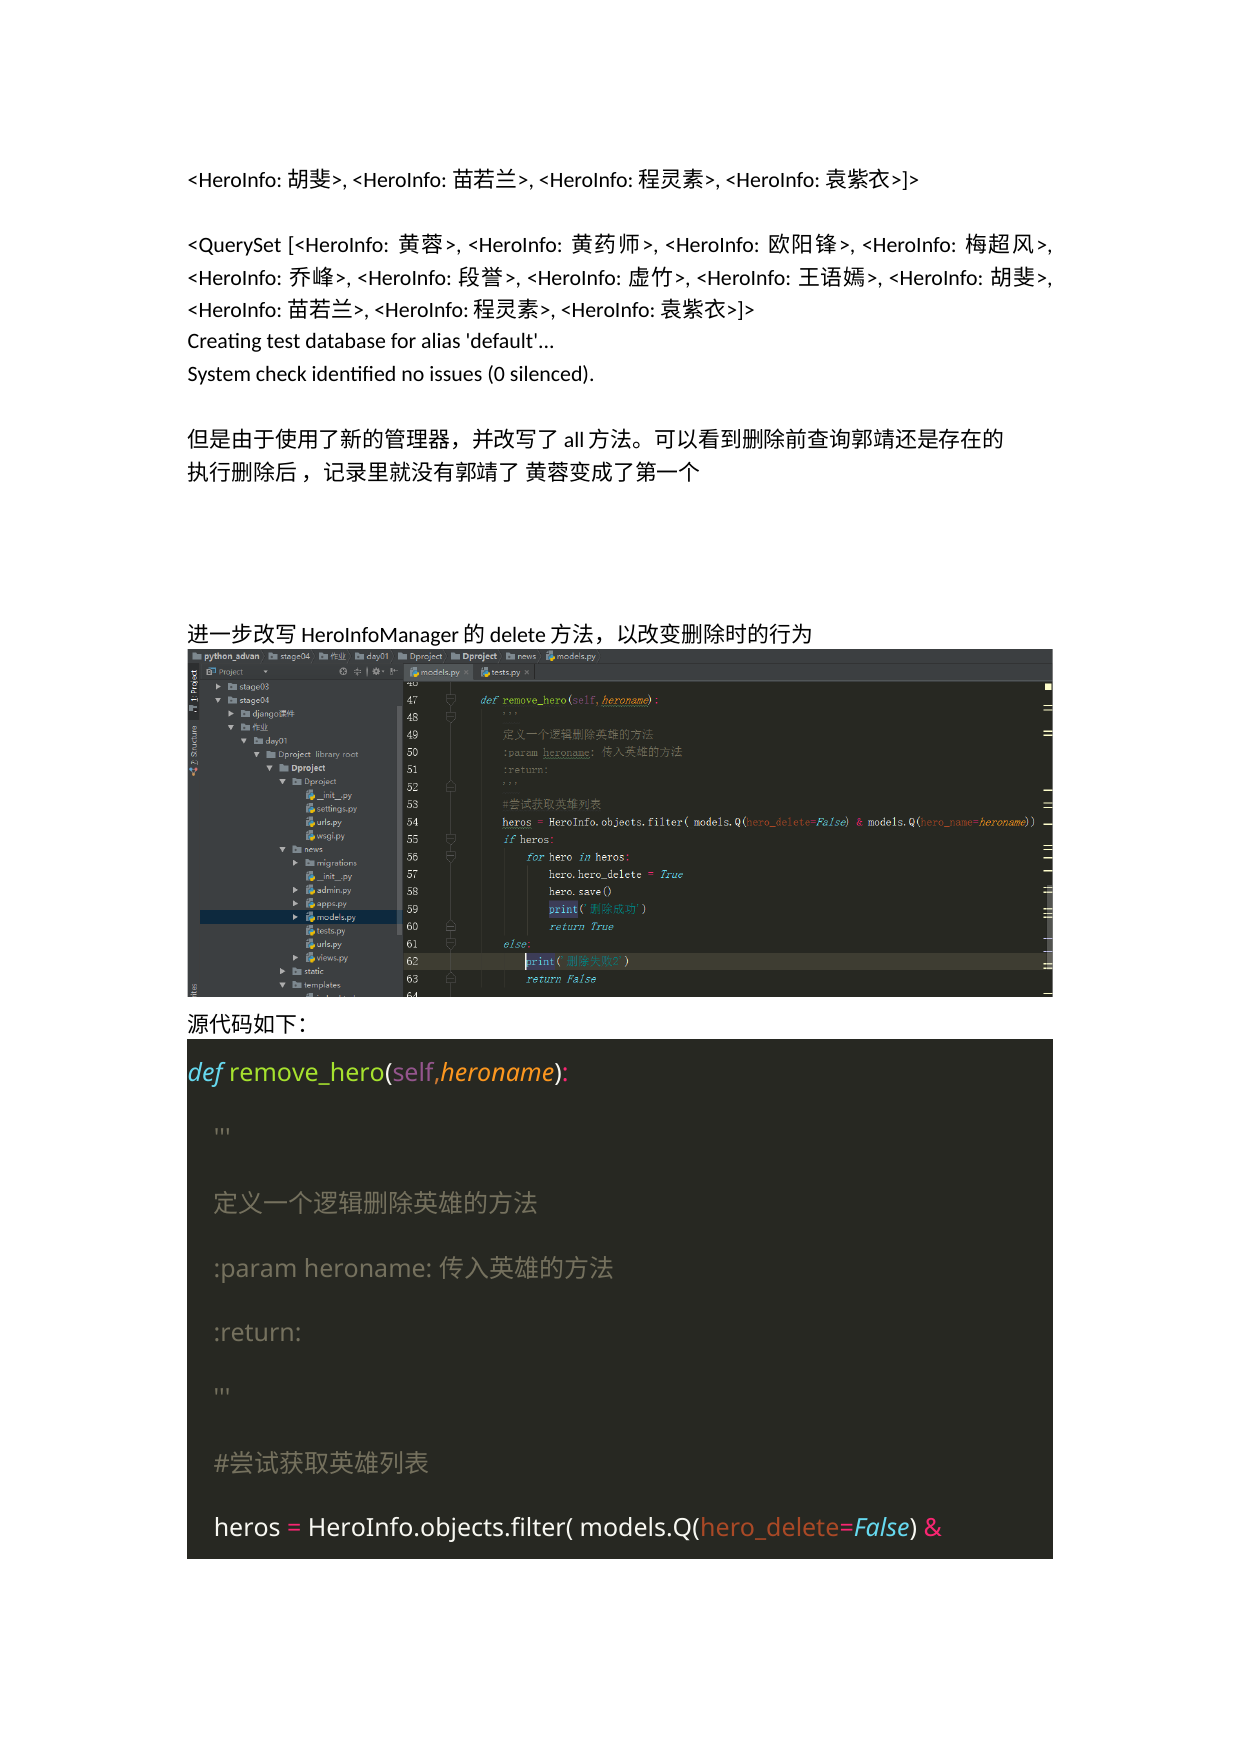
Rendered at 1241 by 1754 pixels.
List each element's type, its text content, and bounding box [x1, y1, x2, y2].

text System check identified no issues (0 silenced). [187, 357, 1053, 389]
text 源代码如下： [187, 1007, 1053, 1039]
text 但是由于使用了新的管理器，并改写了all方法。可以看到删除前查询郭靖还是存在的 [187, 422, 1053, 454]
text 进一步改写HeroInfoManager的delete方法，以改变删除时的行为 [187, 617, 1053, 649]
text <QuerySet [<HeroInfo: 黄蓉>, <HeroInfo: 黄药师>, <HeroInfo: 欧阳锋>, <HeroInfo: 梅超风>, <HeroInfo: 乔峰>, <HeroInfo: 段誉>, <HeroInfo: 虚竹>, <HeroInfo: 王语嫣>, <HeroInfo: 胡斐>, <HeroInfo: 苗若兰>, <HeroInfo: 程灵素>, <HeroInfo: 袁紫衣>]> [187, 227, 1053, 324]
picture [187, 649, 1053, 997]
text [187, 162, 1053, 194]
text Creating test database for alias 'default'... [187, 324, 1053, 357]
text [187, 1039, 1053, 1559]
text 执行删除后 ，记录里就没有郭靖了 黄蓉变成了第一个 [187, 454, 1053, 487]
